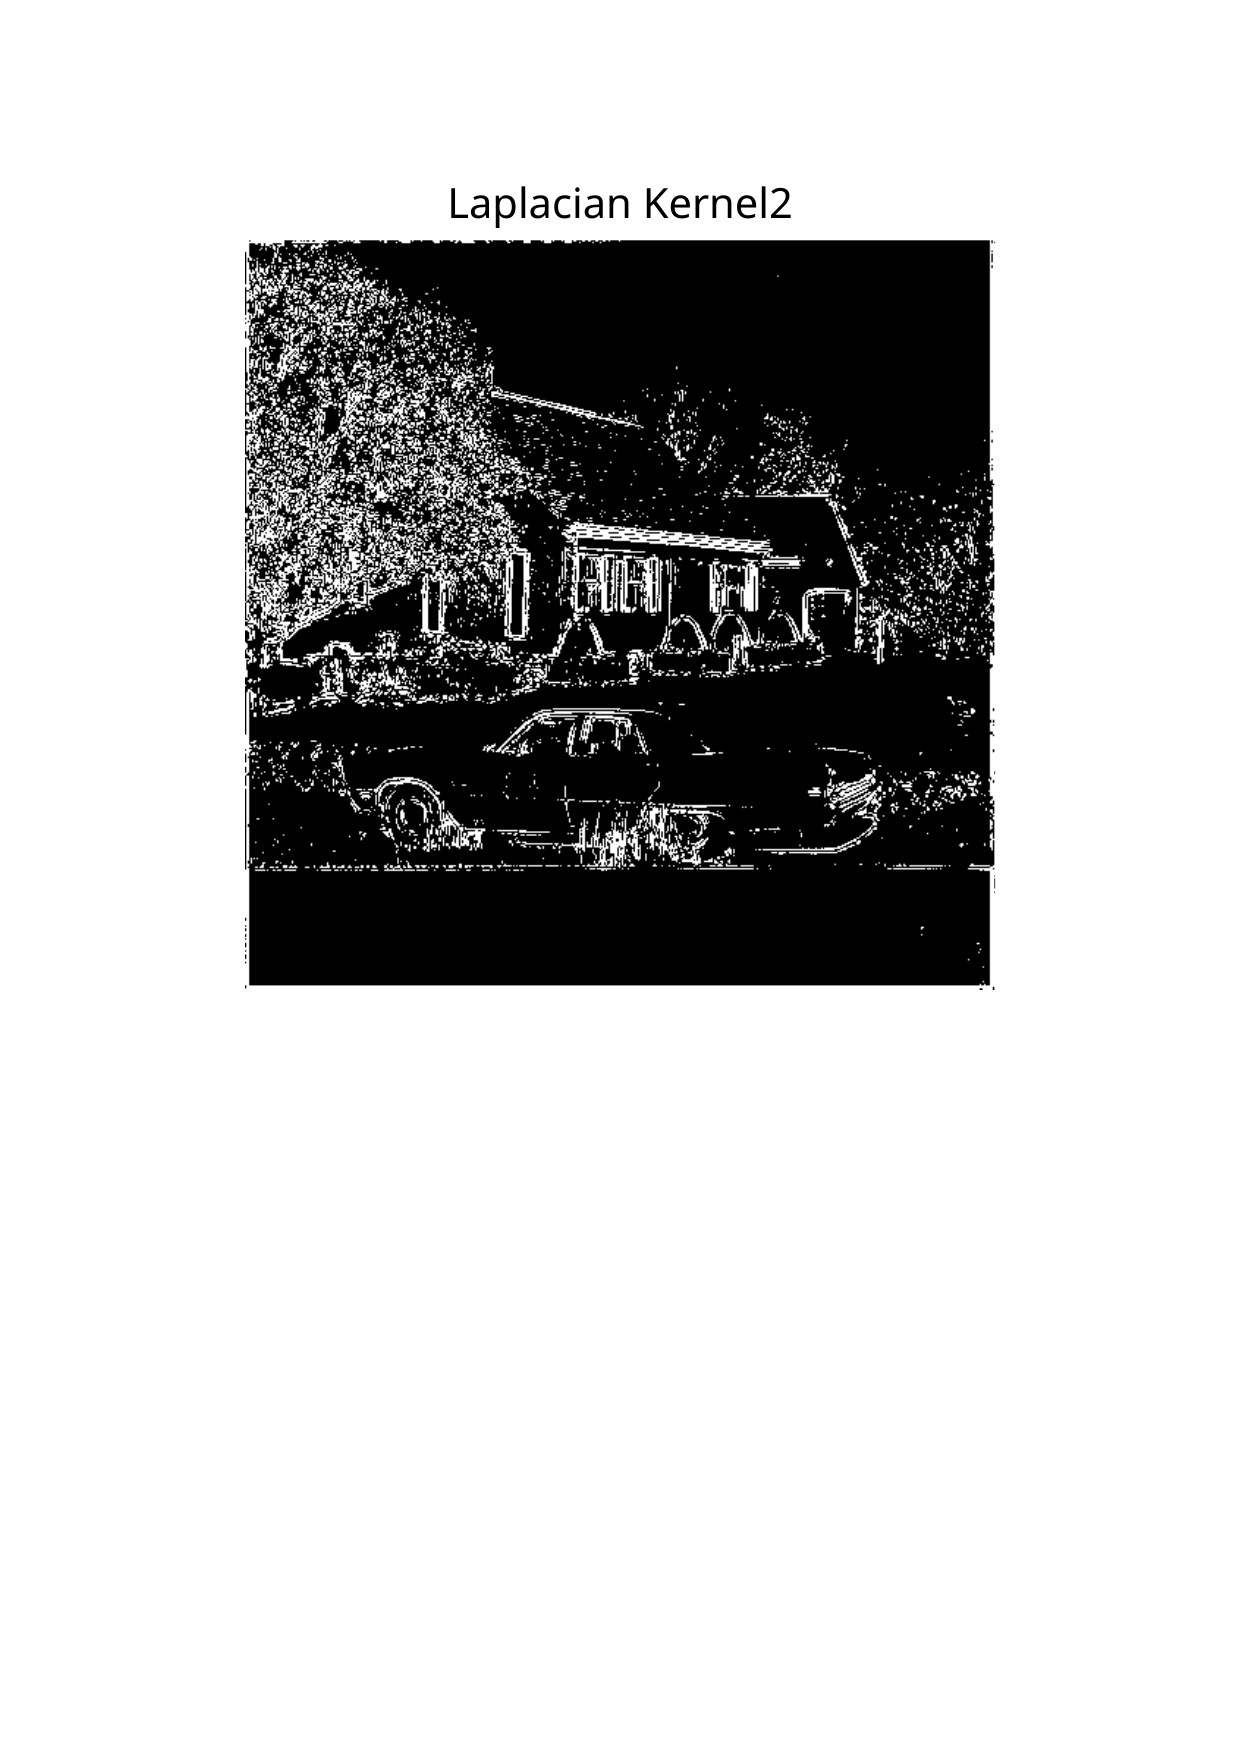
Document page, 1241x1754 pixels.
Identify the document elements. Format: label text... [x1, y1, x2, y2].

text Laplacian Kernel2 [150, 164, 1090, 239]
